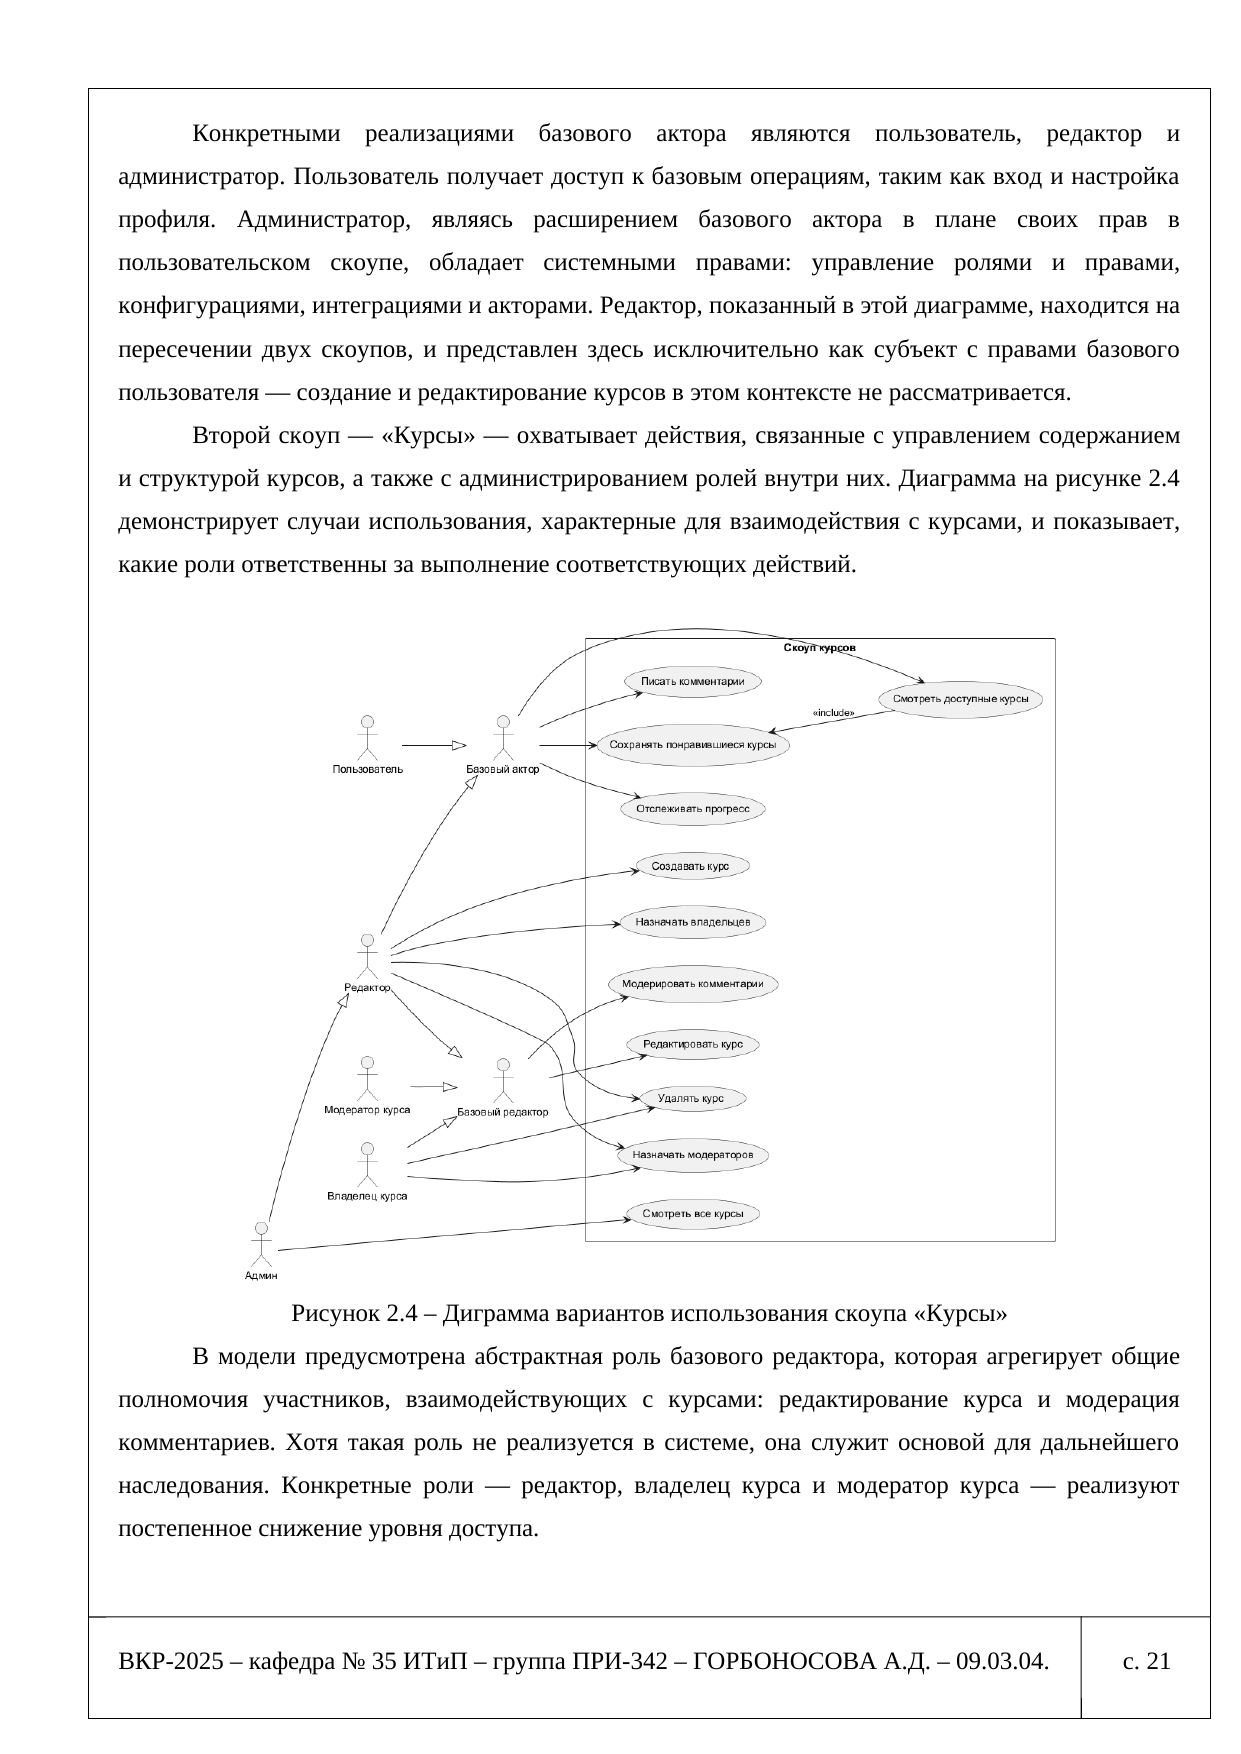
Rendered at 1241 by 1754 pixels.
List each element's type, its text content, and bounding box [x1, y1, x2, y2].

text Рисунок 2.4 – Диграмма вариантов использования скоупа «Курсы» [118, 1298, 1181, 1326]
text В модели предусмотрена абстрактная роль базового редактора, которая агрегирует общие полномочия участников, взаимодействующих с курсами: редактирование курса и модерация комментариев. Хотя такая роль не реализуется в системе, она служит основой для дальнейшего наследования. Конкретные роли — редактор, владелец курса и модератор курса — реализуют постепенное снижение уровня доступа. [118, 1341, 1181, 1542]
text Второй скоуп — «Курсы» — охватывает действия, связанные с управлением содержанием и структурой курсов, а также с администрированием ролей внутри них. Диаграмма на рисунке 2.4 демонстрирует случаи использования, характерные для взаимодействия с курсами, и показывает, какие роли ответственны за выполнение соответствующих действий. [118, 420, 1181, 578]
text Конкретными реализациями базового актора являются пользователь, редактор и администратор. Пользователь получает доступ к базовым операциям, таким как вход и настройка профиля. Администратор, являясь расширением базового актора в плане своих прав в пользовательском скоупе, обладает системными правами: управление ролями и правами, конфигурациями, интеграциями и акторами. Редактор, показанный в этой диаграмме, находится на пересечении двух скоупов, и представлен здесь исключительно как субъект с правами базового пользователя — создание и редактирование курсов в этом контексте не рассматривается. [118, 118, 1181, 406]
picture [241, 592, 1059, 1284]
